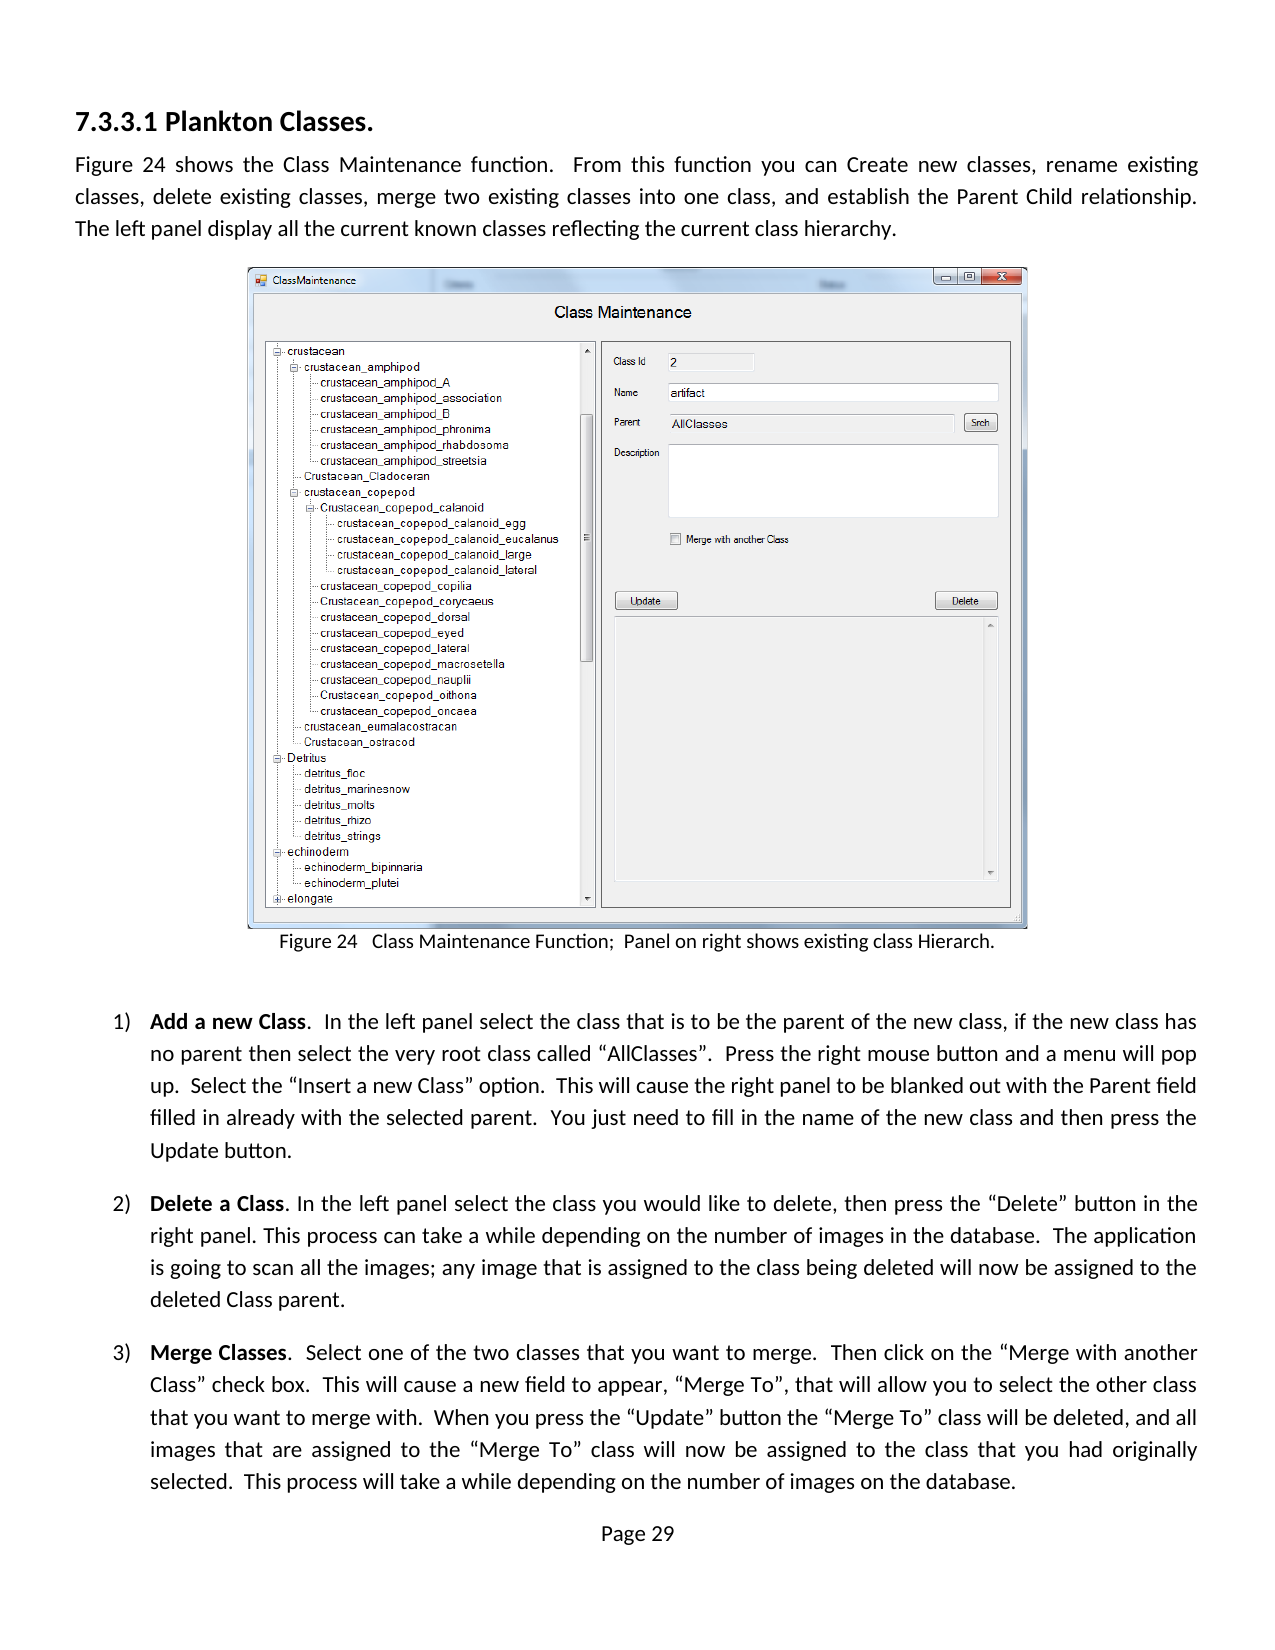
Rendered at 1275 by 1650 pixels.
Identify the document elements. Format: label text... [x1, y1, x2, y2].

list Delete a Class. In the left panel select the class you would like to delete, then press the “Delete” button in the right panel. This process can take a while depending on the number of images in the database. The application is going to scan all the images; any image that is assigned to the class being deleted will now be assigned to the deleted Class parent. [112, 1189, 1200, 1313]
text Figure 24 shows the Class Maintenance function. From this function you can Create new classes, rename existing classes, delete existing classes, merge two existing classes into one class, and establish the Parent Child relationship. The left panel display all the current known classes reflecting the current class hierarchy. [75, 150, 1200, 243]
subtitle Plankton Classes. [75, 103, 1200, 139]
picture [247, 267, 1028, 929]
list Merge Classes. Select one of the two classes that you want to merge. Then click on the “Merge with another Class” check box. This will cause a new field to appear, “Merge To”, that will allow you to select the other class that you want to merge with. When you press the “Update” button the “Merge To” class will be deleted, and all images that are assigned to the “Merge To” class will now be assigned to the class that you had originally selected. This process will take a while depending on the number of images on the database. [112, 1338, 1200, 1495]
list Add a new Class. In the left panel select the class that is to be the parent of the new class, if the new class has no parent then select the very root class called “AllClasses”. Press the right mouse button and a menu will pop up. Select the “Insert a new Class” option. This will cause the right panel to be blanked out with the Parent field filled in already with the selected parent. You just need to fill in the name of the new class and then press the Update button. [112, 1007, 1200, 1164]
